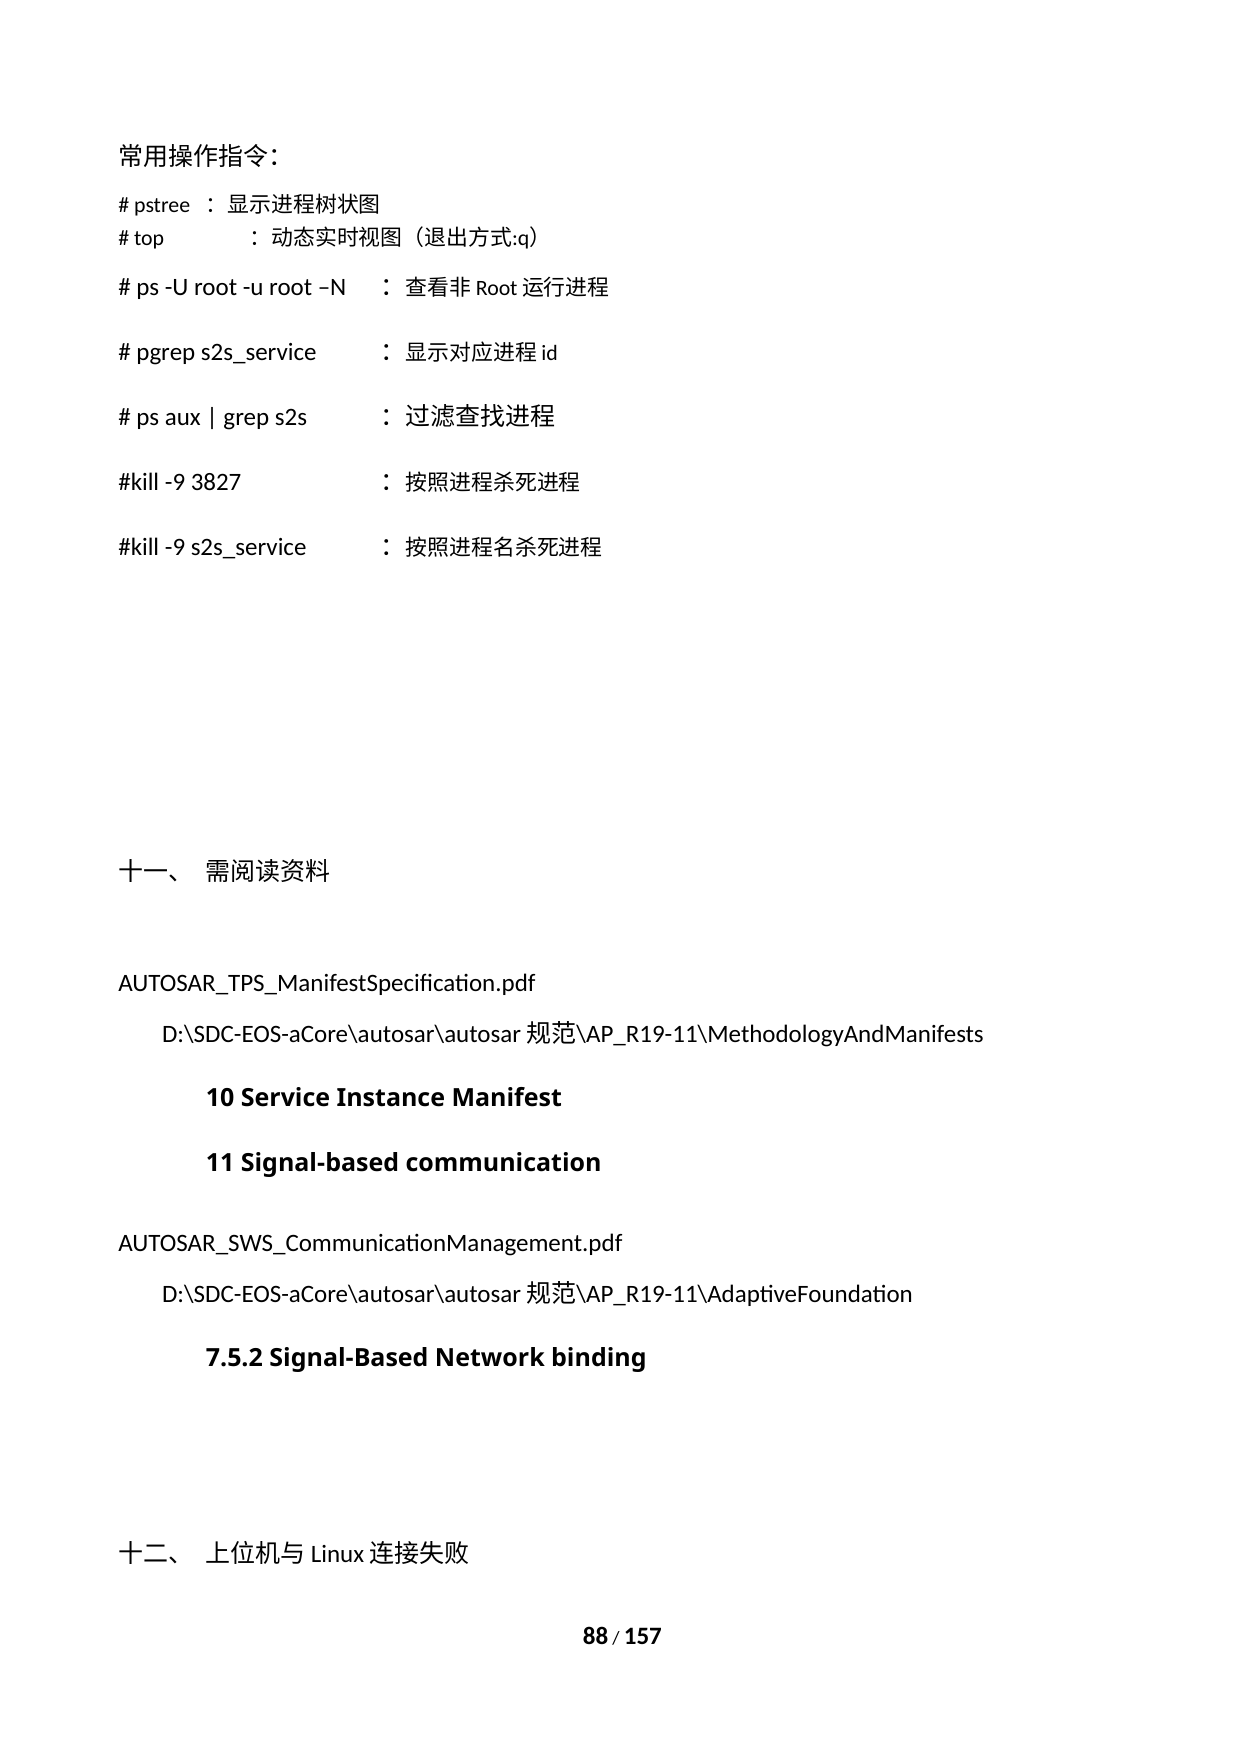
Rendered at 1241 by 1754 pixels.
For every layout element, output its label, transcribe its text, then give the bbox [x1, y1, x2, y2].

text # pgrep s2s_service ：显示对应进程id [118, 317, 1122, 382]
text # ps -U root -u root –N ：查看非Root运行进程 [118, 252, 1122, 317]
text AUTOSAR_SWS_CommunicationManagement.pdf [118, 1227, 1122, 1259]
list 需阅读资料 [118, 837, 1122, 902]
text # pstree ：显示进程树状图 [118, 187, 1122, 219]
text # top ：动态实时视图（退出方式:q） [118, 219, 1122, 252]
text D:\SDC-EOS-aCore\autosar\autosar规范\AP_R19-11\AdaptiveFoundation [118, 1259, 1122, 1324]
text # ps aux | grep s2s ：过滤查找进程 [118, 382, 1122, 447]
text #kill -9 3827 ：按照进程杀死进程 [118, 447, 1122, 512]
text 常用操作指令： [118, 122, 1122, 187]
text AUTOSAR_TPS_ManifestSpecification.pdf [118, 967, 1122, 999]
text 11 Signal-based communication [162, 1129, 1122, 1194]
text #kill -9 s2s_service ：按照进程名杀死进程 [118, 512, 1122, 577]
list 上位机与Linux连接失败 [118, 1519, 1122, 1584]
text 10 Service Instance Manifest [162, 1064, 1122, 1129]
text D:\SDC-EOS-aCore\autosar\autosar规范\AP_R19-11\MethodologyAndManifests [118, 999, 1122, 1064]
text 7.5.2 Signal-Based Network binding [162, 1324, 1122, 1389]
